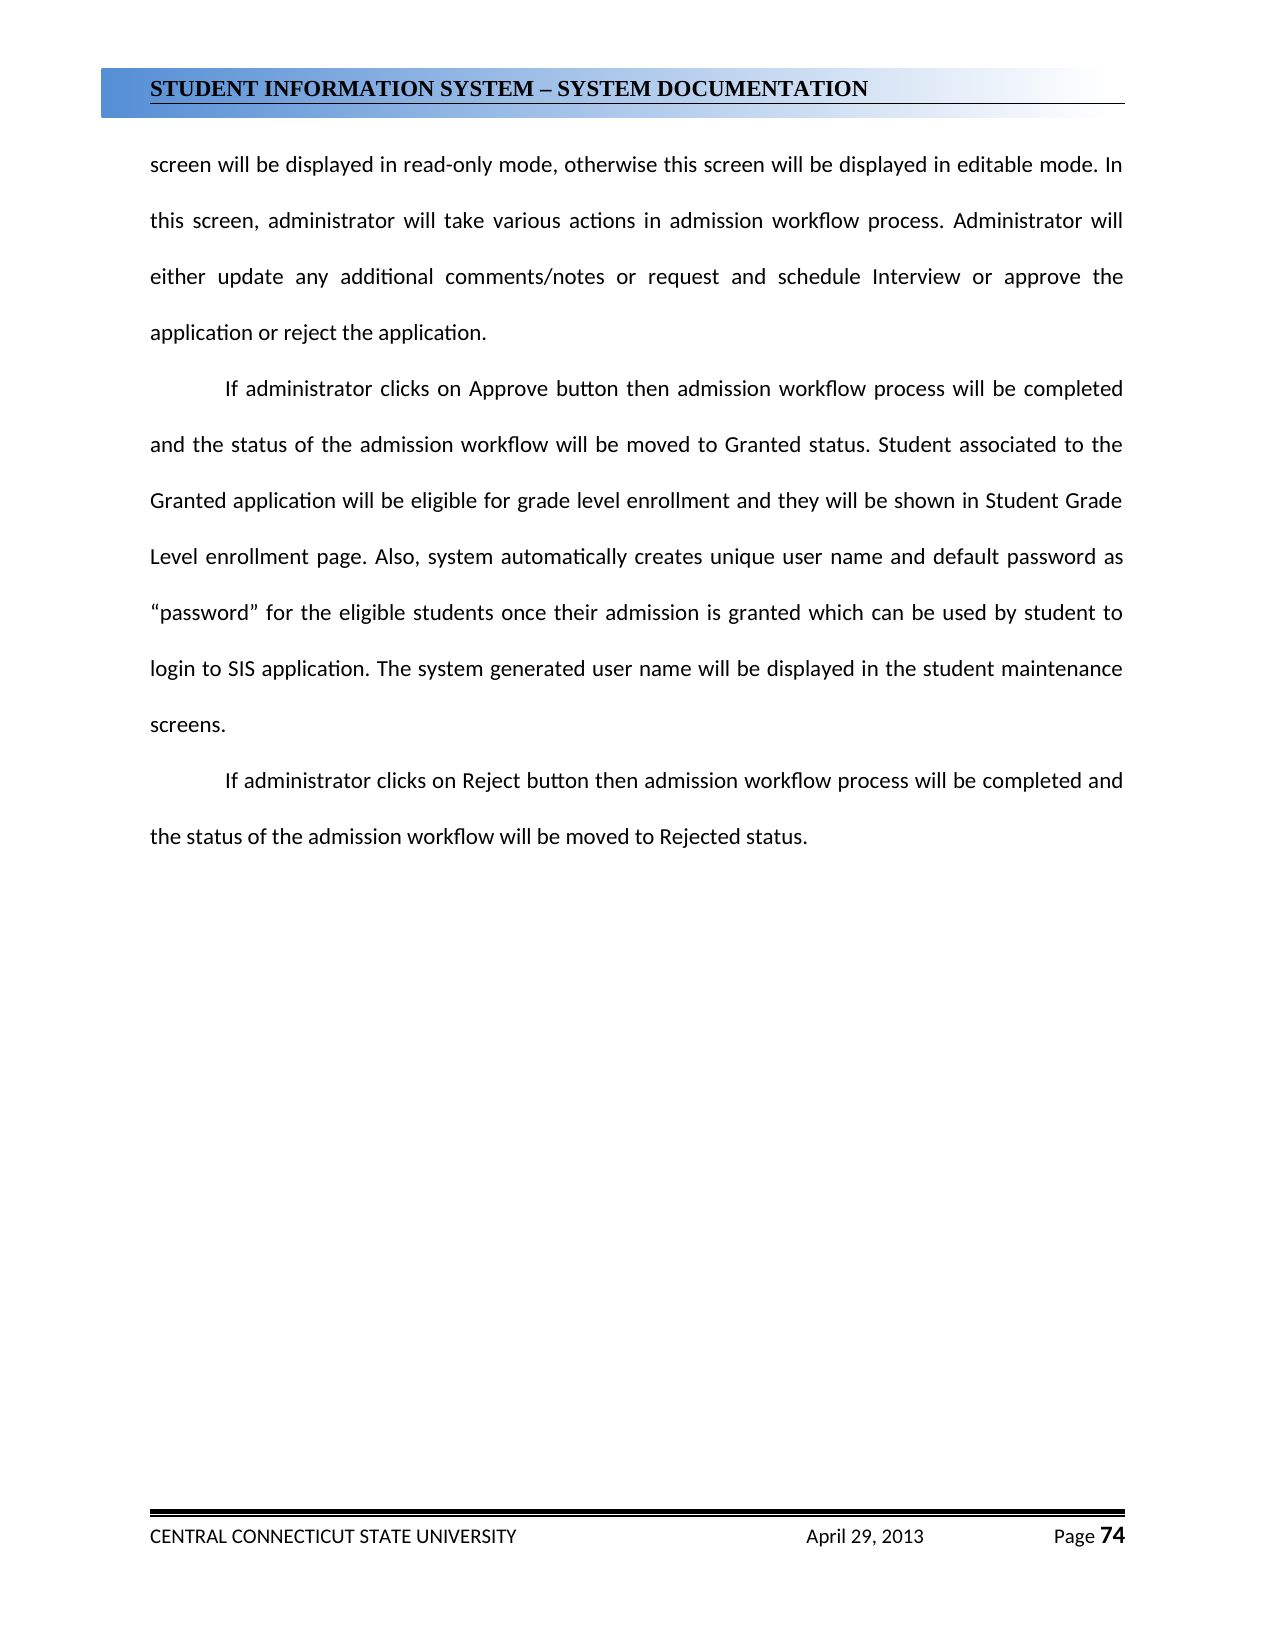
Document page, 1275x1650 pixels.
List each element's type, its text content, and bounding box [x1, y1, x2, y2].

text If administrator clicks on Reject button then admission workflow process will be completed and the status of the admission workflow will be moved to Rejected status. [150, 766, 1125, 851]
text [150, 150, 1125, 346]
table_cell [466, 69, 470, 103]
text If administrator clicks on Approve button then admission workflow process will be completed and the status of the admission workflow will be moved to Granted status. Student associated to the Granted application will be eligible for grade level enrollment and they will be shown in Student Grade Level enrollment page. Also, system automatically creates unique user name and default password as “password” for the eligible students once their admission is granted which can be used by student to login to SIS application. The system generated user name will be displayed in the student maintenance screens. [150, 374, 1125, 738]
